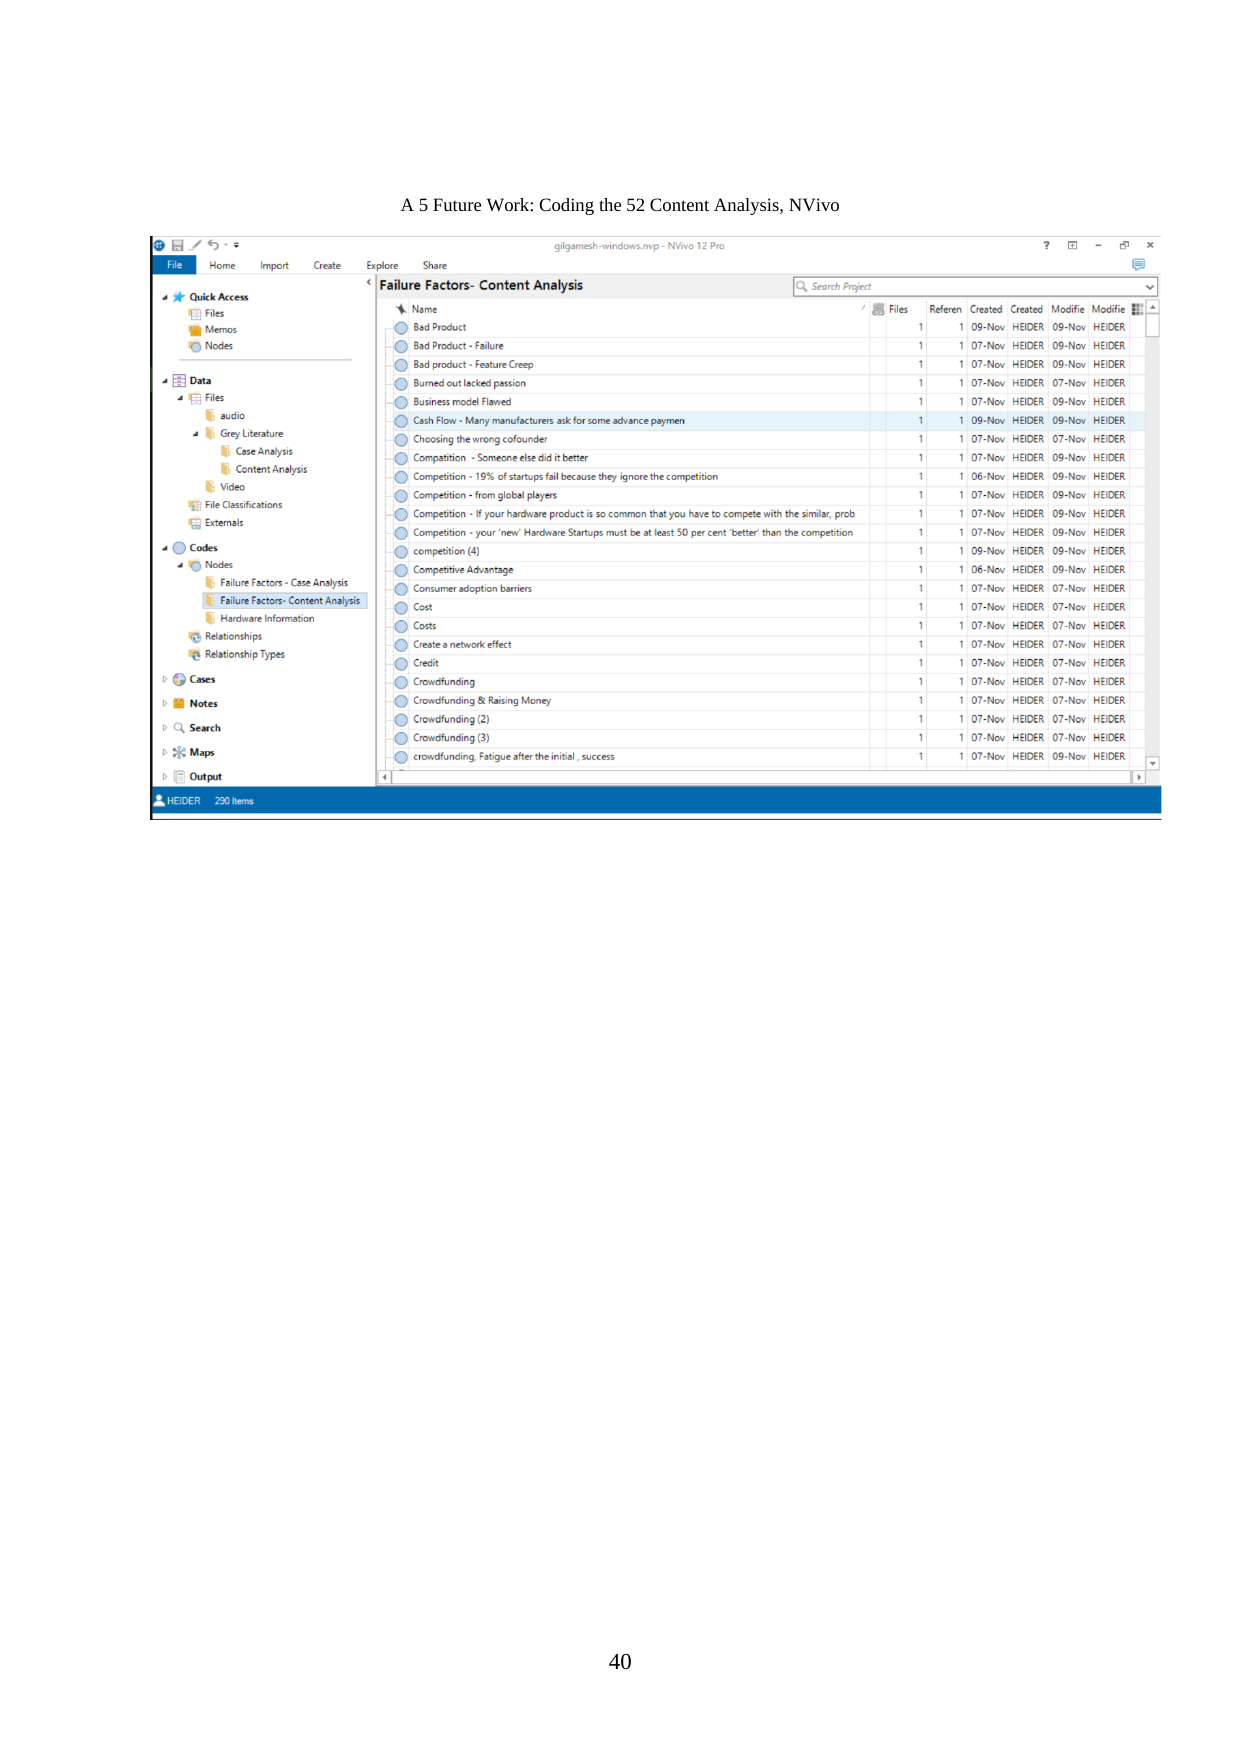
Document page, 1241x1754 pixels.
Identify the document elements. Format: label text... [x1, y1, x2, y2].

picture [150, 236, 1162, 820]
